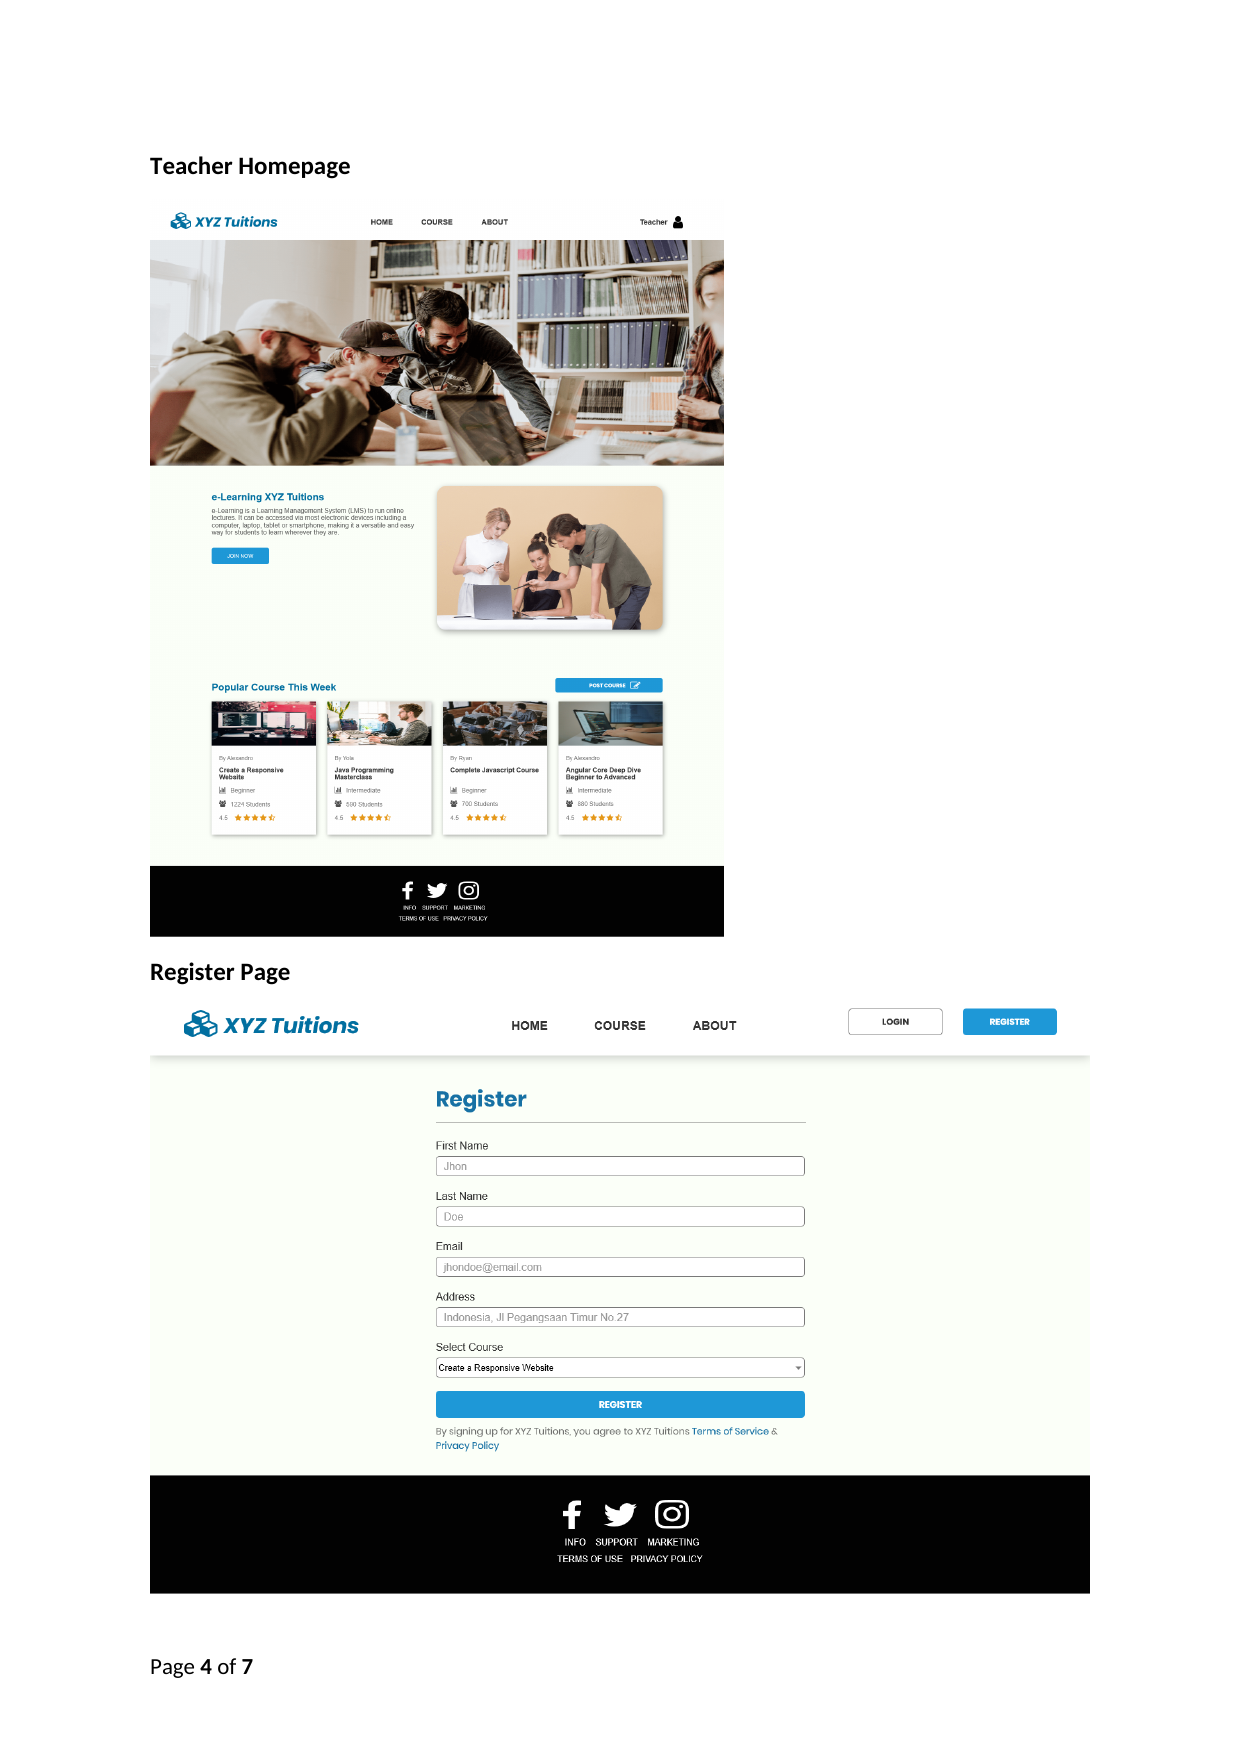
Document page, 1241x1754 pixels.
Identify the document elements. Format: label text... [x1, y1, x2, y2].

picture [150, 988, 1090, 1594]
text Register Page [150, 956, 1090, 988]
picture [150, 199, 724, 937]
text Teacher Homepage [150, 150, 1090, 181]
